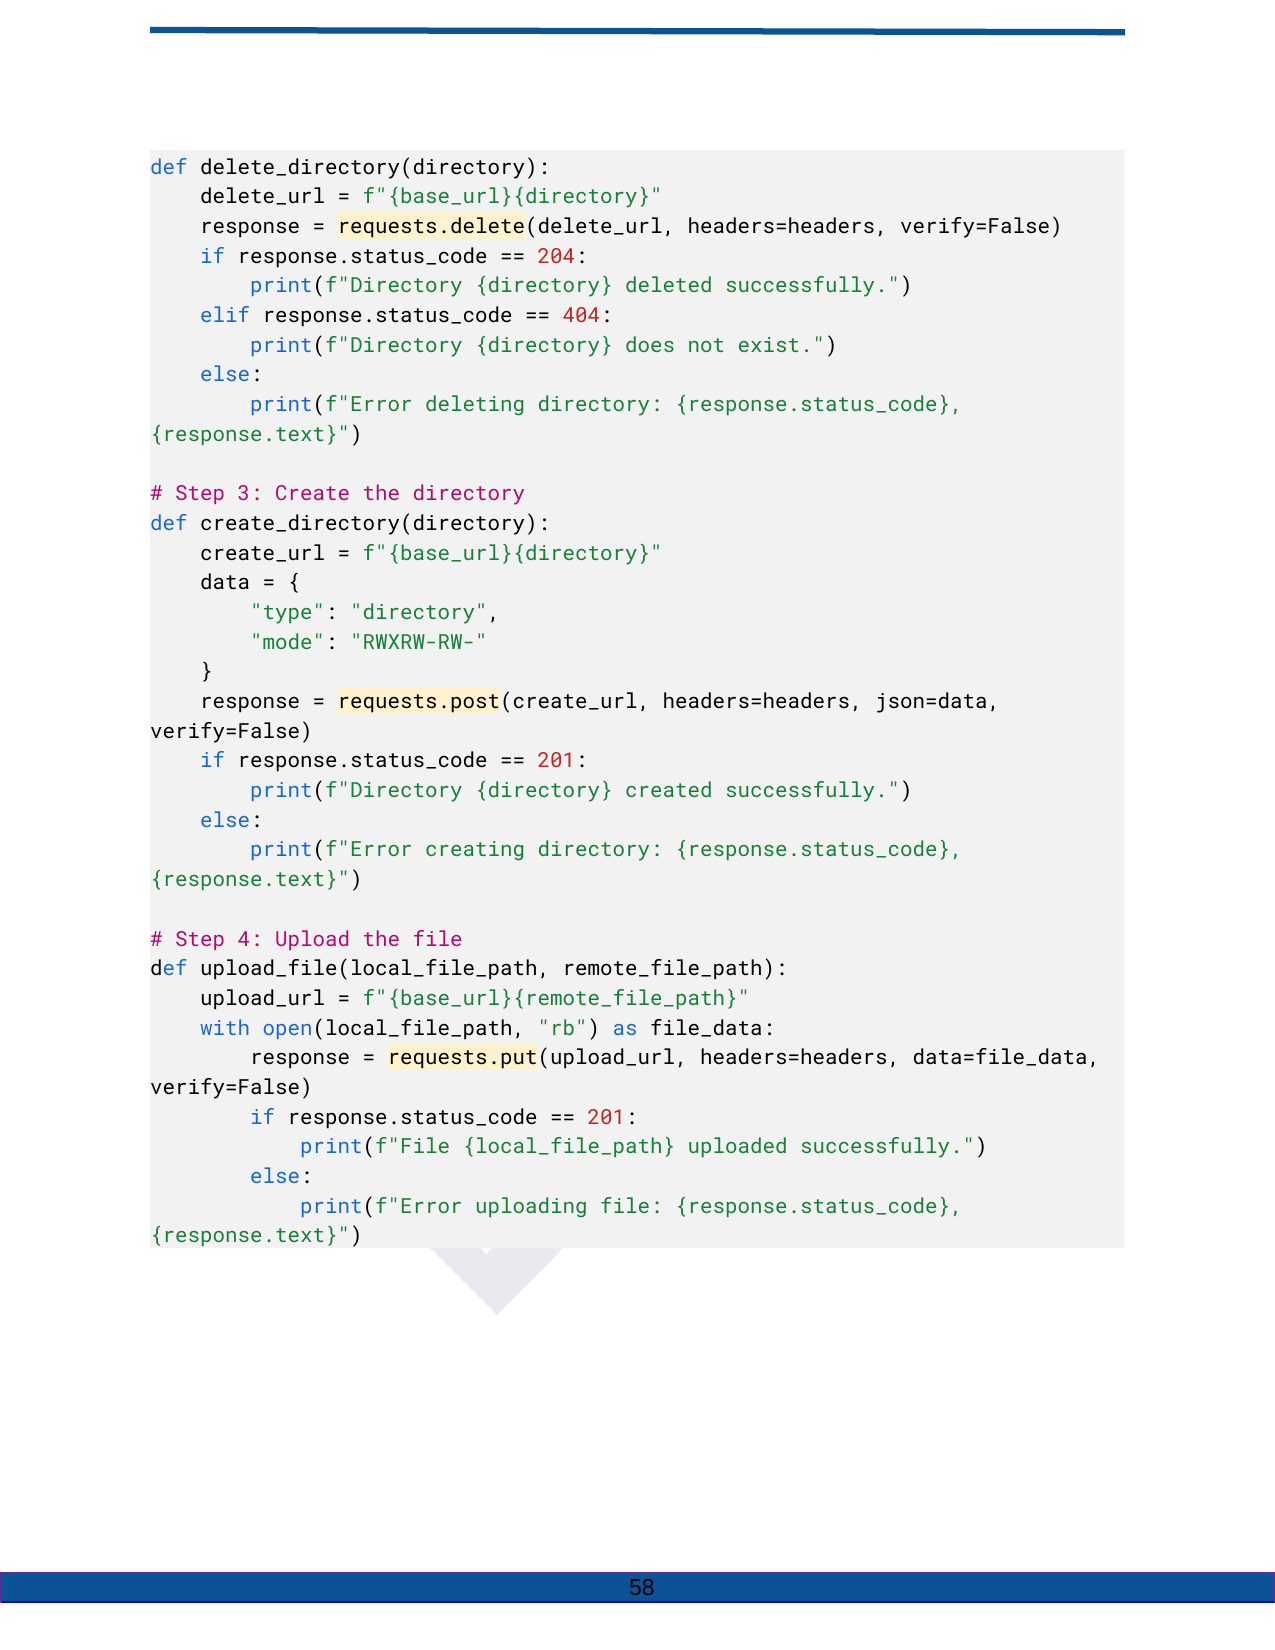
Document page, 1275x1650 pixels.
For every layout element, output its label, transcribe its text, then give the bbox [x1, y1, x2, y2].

text print(f"Error deleting directory: {response.status_code}, {response.text}") [150, 387, 1125, 447]
text "type": "directory", [150, 595, 1125, 625]
text else: [150, 1159, 1125, 1189]
text print(f"Directory {directory} deleted successfully.") [150, 269, 1125, 298]
text else: [150, 358, 1125, 387]
text response = requests.post(create_url, headers=headers, json=data, verify=False) [150, 684, 1125, 744]
text if response.status_code == 201: [150, 1100, 1125, 1130]
text print(f"File {local_file_path} uploaded successfully.") [150, 1130, 1125, 1159]
text "mode": "RWXRW-RW-" [150, 625, 1125, 655]
text upload_url = f"{base_url}{remote_file_path}" [150, 981, 1125, 1011]
text data = { [150, 566, 1125, 595]
text response = requests.put(upload_url, headers=headers, data=file_data, verify=False) [150, 1041, 1125, 1100]
text if response.status_code == 201: [150, 744, 1125, 773]
text print(f"Error uploading file: {response.status_code}, {response.text}") [150, 1189, 1125, 1248]
text # Step 4: Upload the file [150, 922, 1125, 952]
text def delete_directory(directory): [150, 150, 1125, 180]
text response = requests.delete(delete_url, headers=headers, verify=False) [150, 209, 1125, 239]
text elif response.status_code == 404: [150, 298, 1125, 328]
text if response.status_code == 204: [150, 239, 1125, 269]
text with open(local_file_path, "rb") as file_data: [150, 1011, 1125, 1041]
text create_url = f"{base_url}{directory}" [150, 536, 1125, 566]
text delete_url = f"{base_url}{directory}" [150, 180, 1125, 209]
text print(f"Directory {directory} does not exist.") [150, 328, 1125, 358]
text # Step 3: Create the directory [150, 477, 1125, 506]
text print(f"Directory {directory} created successfully.") [150, 773, 1125, 803]
text def create_directory(directory): [150, 506, 1125, 536]
text print(f"Error creating directory: {response.status_code}, {response.text}") [150, 833, 1125, 892]
text else: [150, 803, 1125, 833]
text def upload_file(local_file_path, remote_file_path): [150, 952, 1125, 981]
text } [150, 655, 1125, 684]
